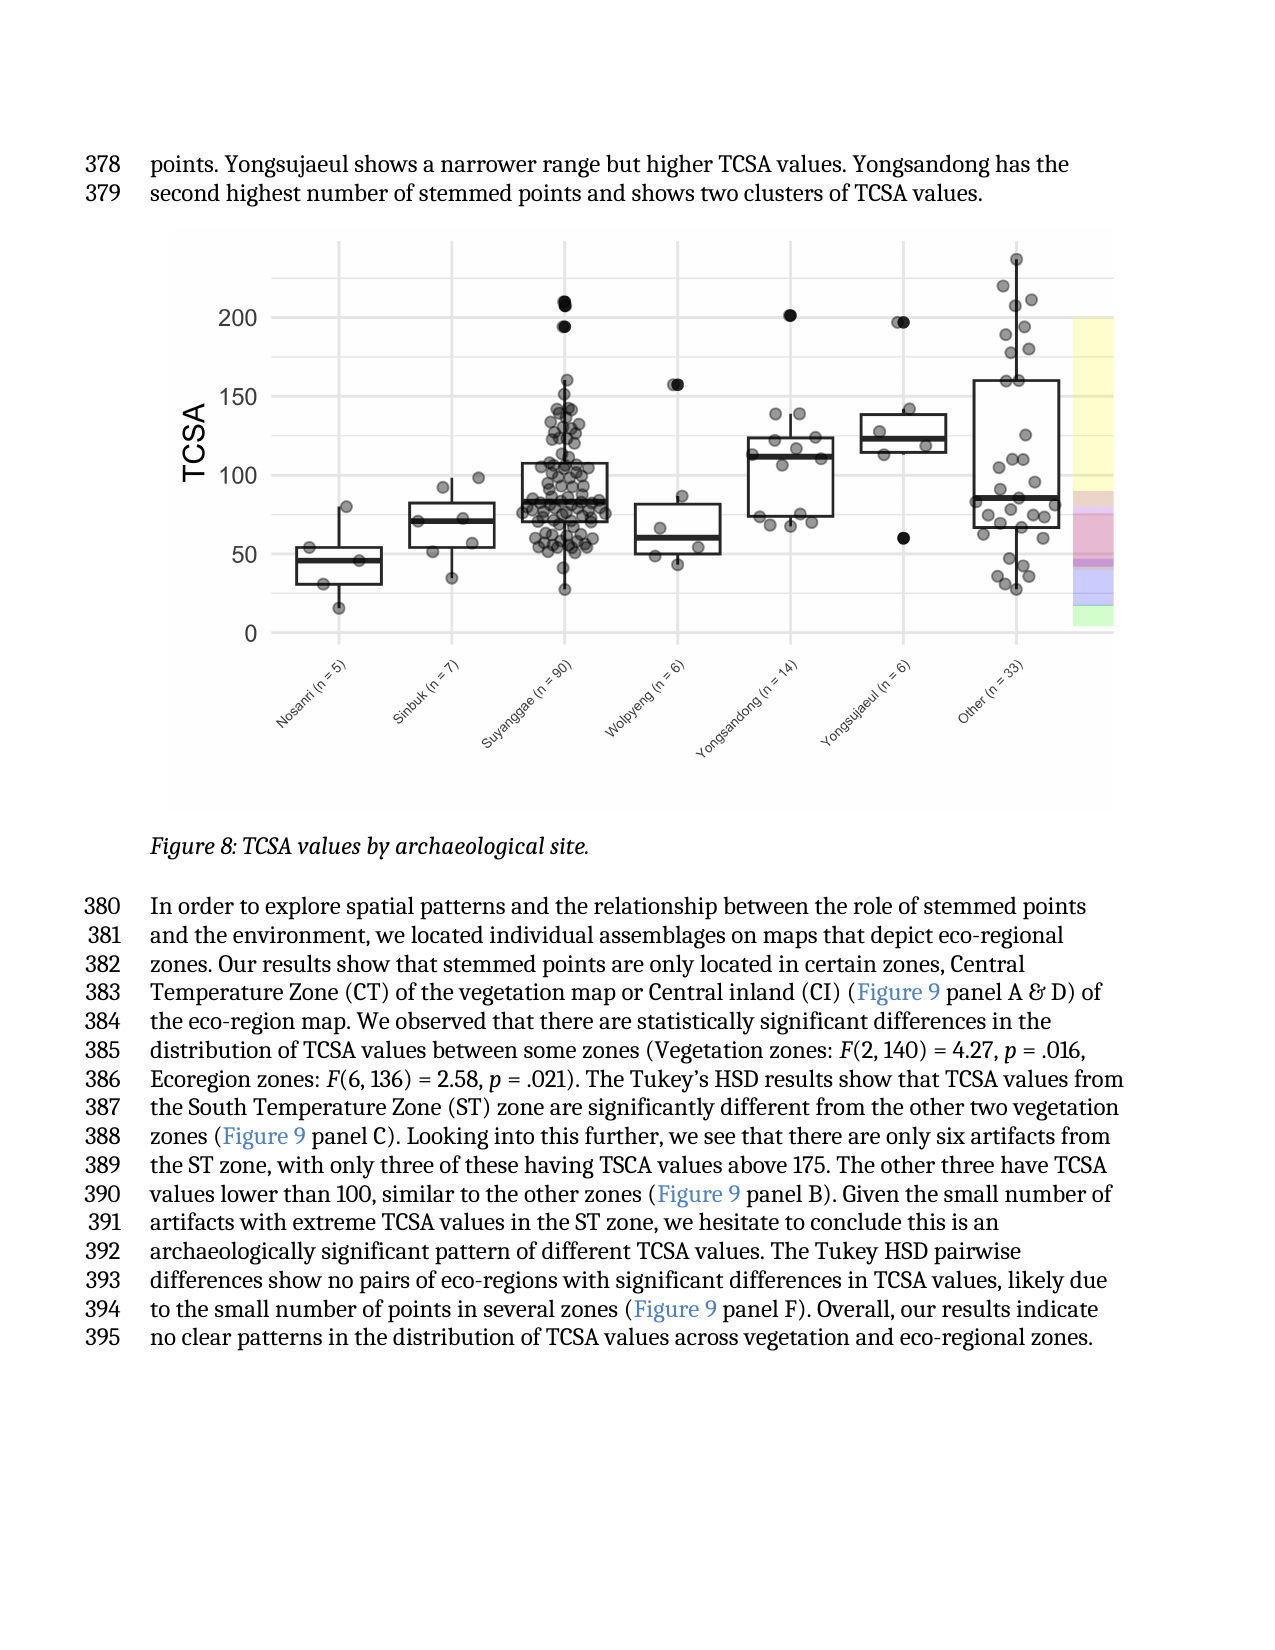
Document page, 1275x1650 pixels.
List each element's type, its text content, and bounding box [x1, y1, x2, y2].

picture [168, 226, 1114, 812]
text In order to explore spatial patterns and the relationship between the role of stemmed points and the environment, we located individual assemblages on maps that depict eco-regional zones. Our results show that stemmed points are only located in certain zones, Central Temperature Zone (CT) of the vegetation map or Central inland (CI) (Figure 9 panel A & D) of the eco-region map. We observed that there are statistically significant differences in the distribution of TCSA values between some zones (Vegetation zones: F(2, 140) = 4.27, p = .016, Ecoregion zones: F(6, 136) = 2.58, p = .021). The Tukey’s HSD results show that TCSA values from the South Temperature Zone (ST) zone are significantly different from the other two vegetation zones (Figure 9 panel C). Looking into this further, we see that there are only six artifacts from the ST zone, with only three of these having TSCA values above 175. The other three have TCSA values lower than 100, similar to the other zones (Figure 9 panel B). Given the small number of artifacts with extreme TCSA values in the ST zone, we hesitate to conclude this is an archaeologically significant pattern of different TCSA values. The Tukey HSD pairwise differences show no pairs of eco-regions with significant differences in TCSA values, likely due to the small number of points in several zones (Figure 9 panel F). Overall, our results indicate no clear patterns in the distribution of TCSA values across vegetation and eco-regional zones. [150, 892, 1125, 1352]
table_header Figure 8: TCSA values by archaeological site. [139, 226, 1114, 873]
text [150, 150, 1125, 207]
